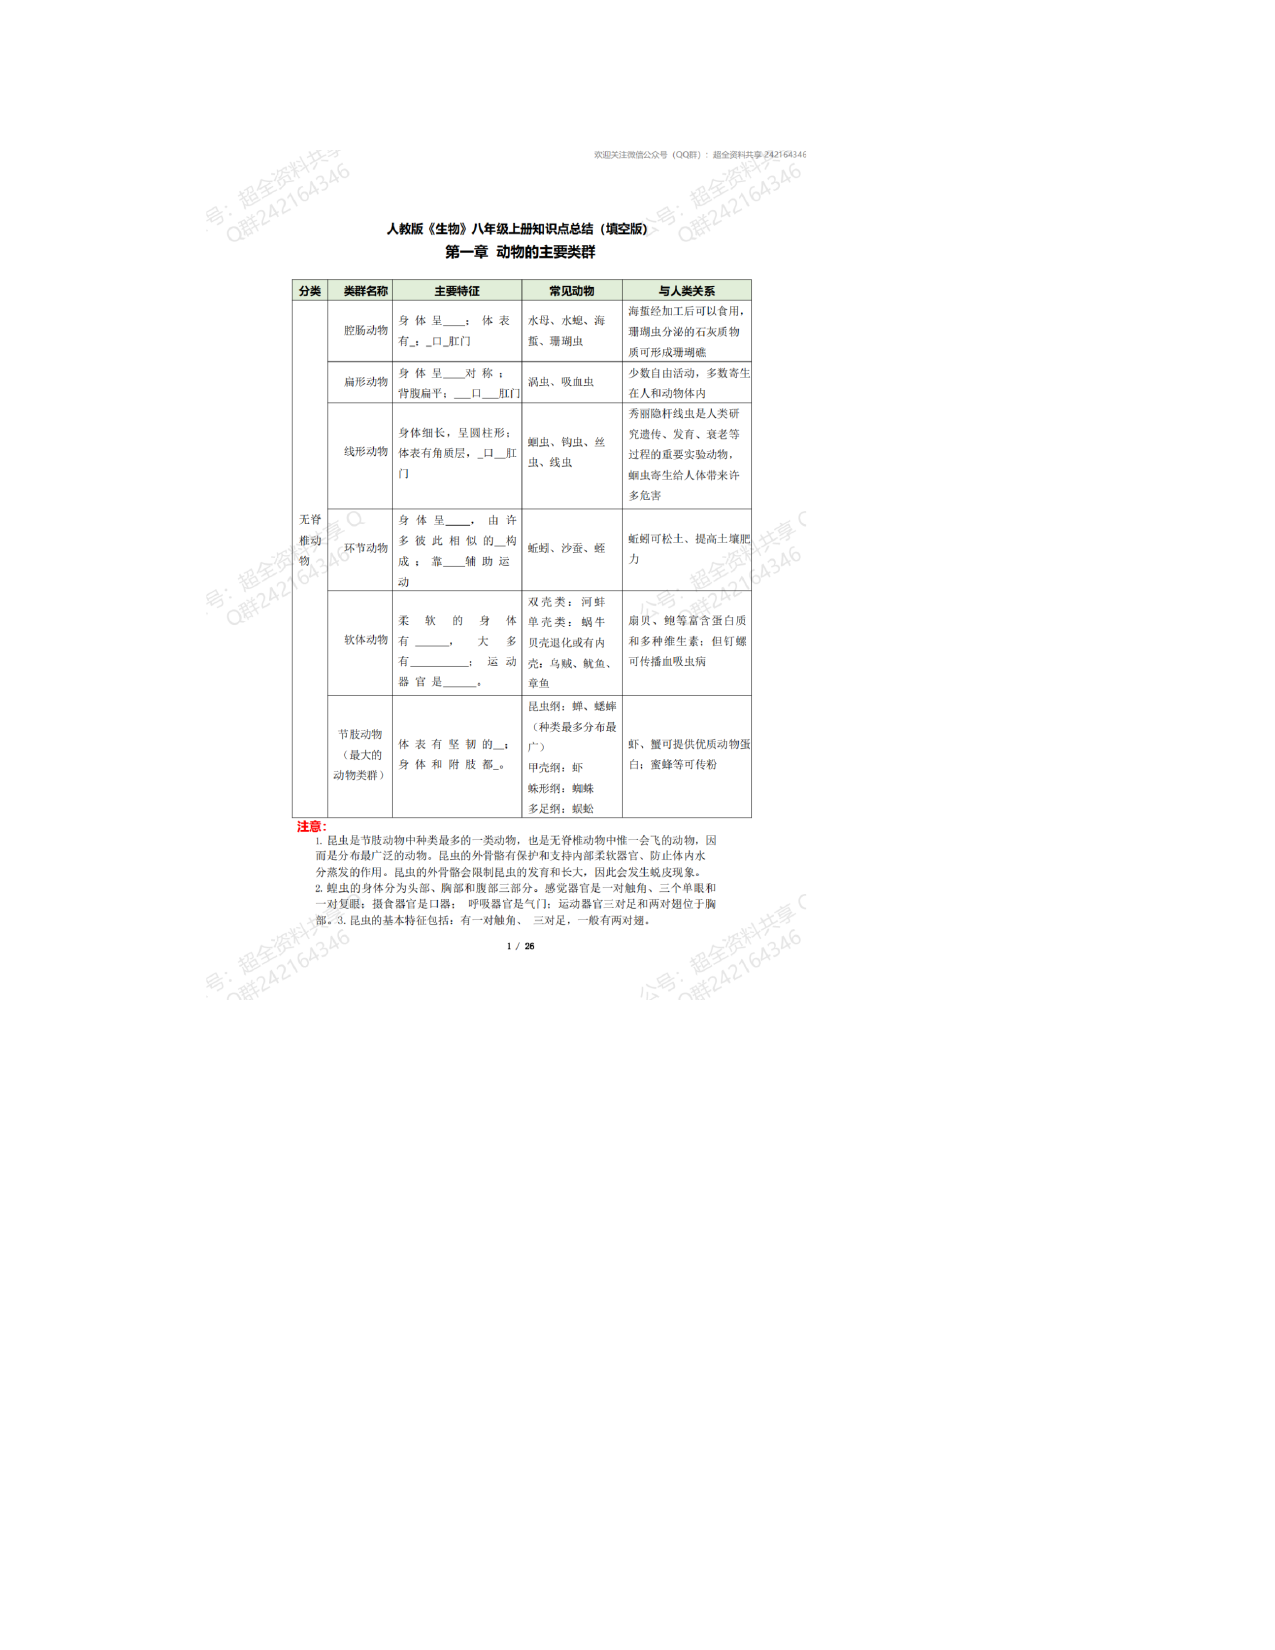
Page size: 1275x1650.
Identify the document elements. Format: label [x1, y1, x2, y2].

picture [206, 150, 807, 1000]
